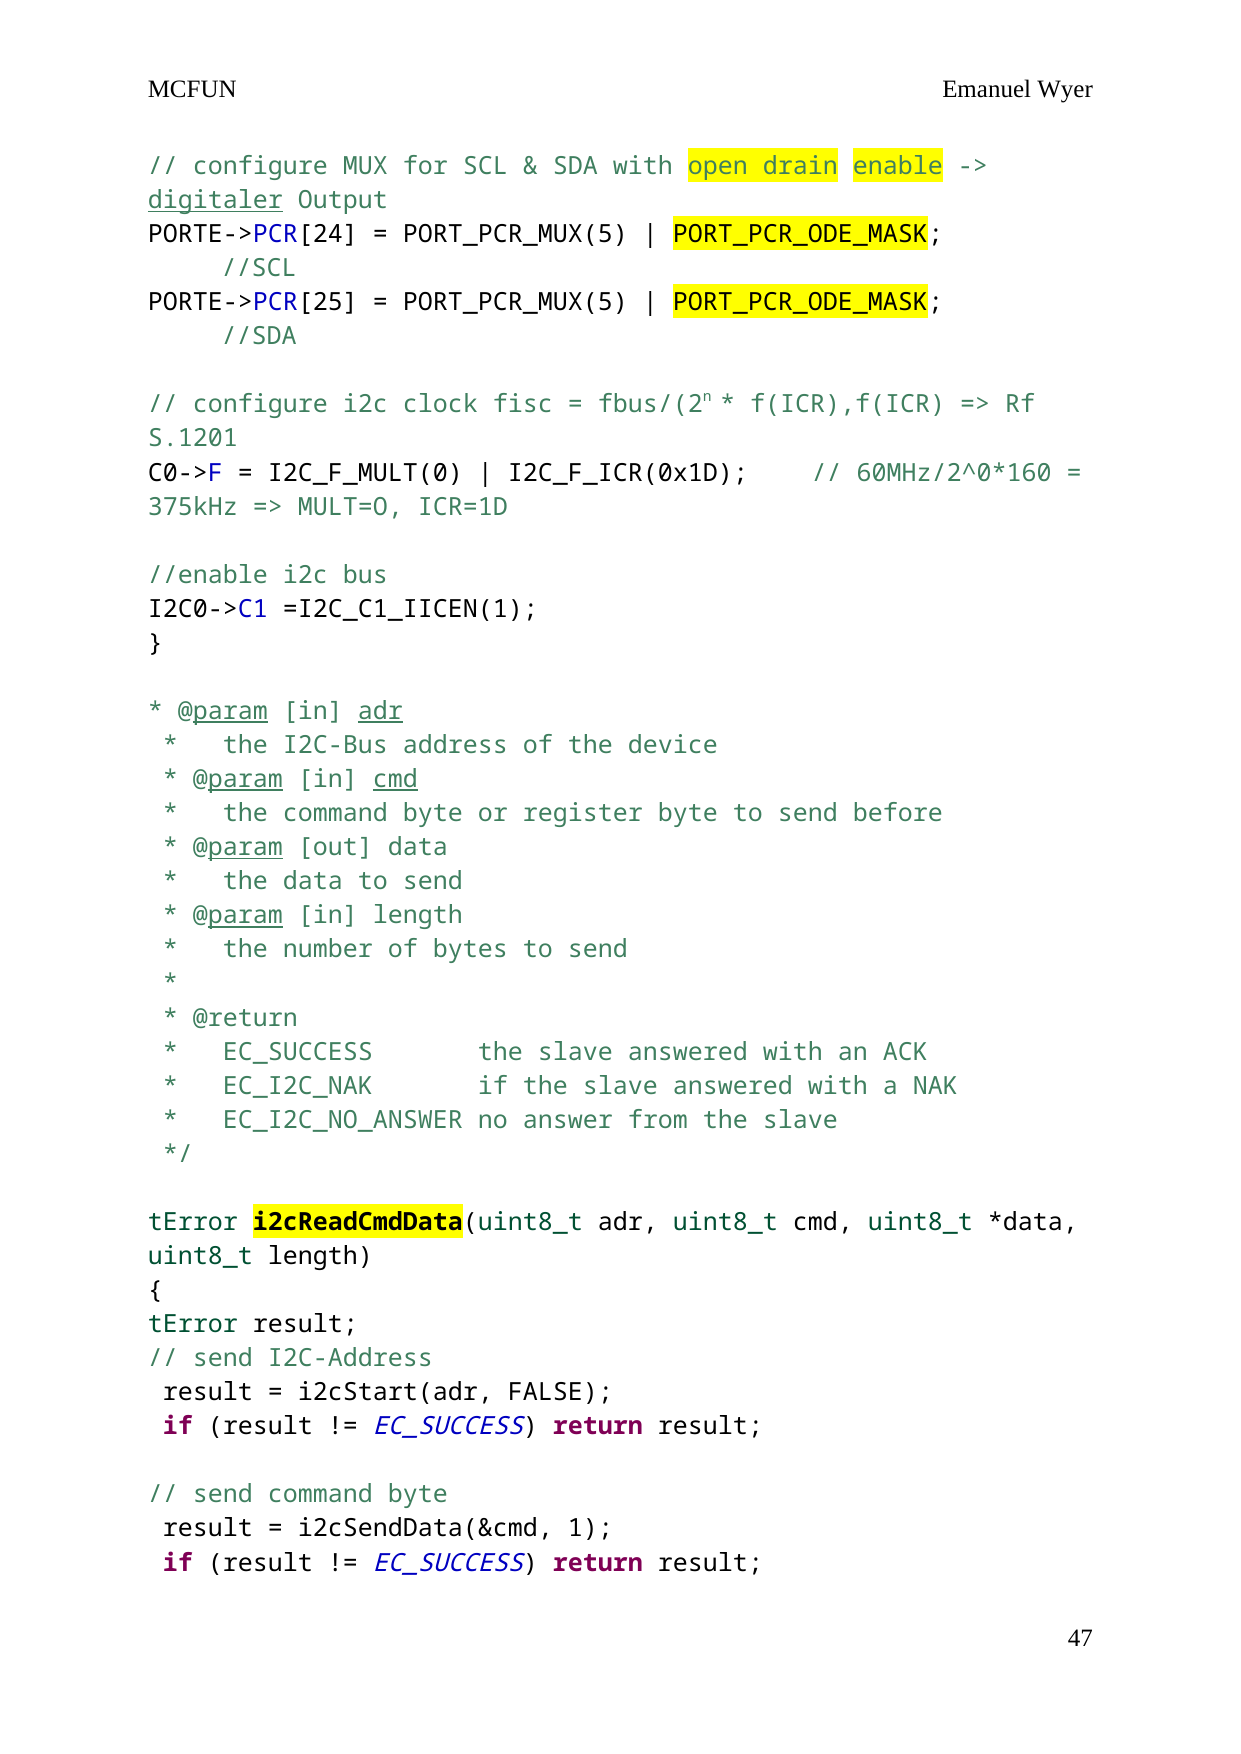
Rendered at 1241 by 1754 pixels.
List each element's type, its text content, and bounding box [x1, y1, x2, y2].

text PORTE->PCR[24] = PORT_PCR_MUX(5) | PORT_PCR_ODE_MASK; //SCL [148, 216, 1093, 284]
text } [148, 624, 1093, 658]
text * EC_I2C_NAK if the slave answered with a NAK [148, 1067, 1093, 1101]
text // configure i2c clock fisc = fbus/(2n * f(ICR),f(ICR) => Rf S.1201 [148, 386, 1093, 454]
text * the I2C-Bus address of the device [148, 727, 1093, 761]
text // send I2C-Address [148, 1340, 1093, 1374]
text { [148, 1272, 1093, 1306]
text tError result; [148, 1306, 1093, 1340]
text * @param [in] cmd [148, 761, 1093, 795]
text * the command byte or register byte to send before [148, 795, 1093, 829]
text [148, 1544, 1093, 1578]
text // configure MUX for SCL & SDA with open drain enable -> digitaler Output [148, 148, 1093, 216]
text result = i2cSendData(&cmd, 1); [148, 1510, 1093, 1544]
text C0->F = I2C_F_MULT(0) | I2C_F_ICR(0x1D); // 60MHz/2^0*160 = 375kHz => MULT=O, ICR=1D [148, 454, 1093, 522]
text * @param [in] length [148, 897, 1093, 931]
text PORTE->PCR[25] = PORT_PCR_MUX(5) | PORT_PCR_ODE_MASK; //SDA [148, 284, 1093, 352]
text * @param [out] data [148, 829, 1093, 863]
text */ [148, 1135, 1093, 1169]
text tError i2cReadCmdData(uint8_t adr, uint8_t cmd, uint8_t *data, uint8_t length) [148, 1203, 1093, 1272]
text I2C0->C1 =I2C_C1_IICEN(1); [148, 590, 1093, 624]
text * the number of bytes to send [148, 931, 1093, 965]
text result = i2cStart(adr, FALSE); [148, 1374, 1093, 1408]
text * @return [148, 999, 1093, 1033]
text //enable i2c bus [148, 556, 1093, 590]
text * the data to send [148, 863, 1093, 897]
text * [148, 965, 1093, 999]
text * EC_SUCCESS the slave answered with an ACK [148, 1033, 1093, 1067]
text * @param [in] adr [148, 693, 1093, 727]
text * EC_I2C_NO_ANSWER no answer from the slave [148, 1101, 1093, 1135]
text // send command byte [148, 1476, 1093, 1510]
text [148, 1408, 1093, 1442]
